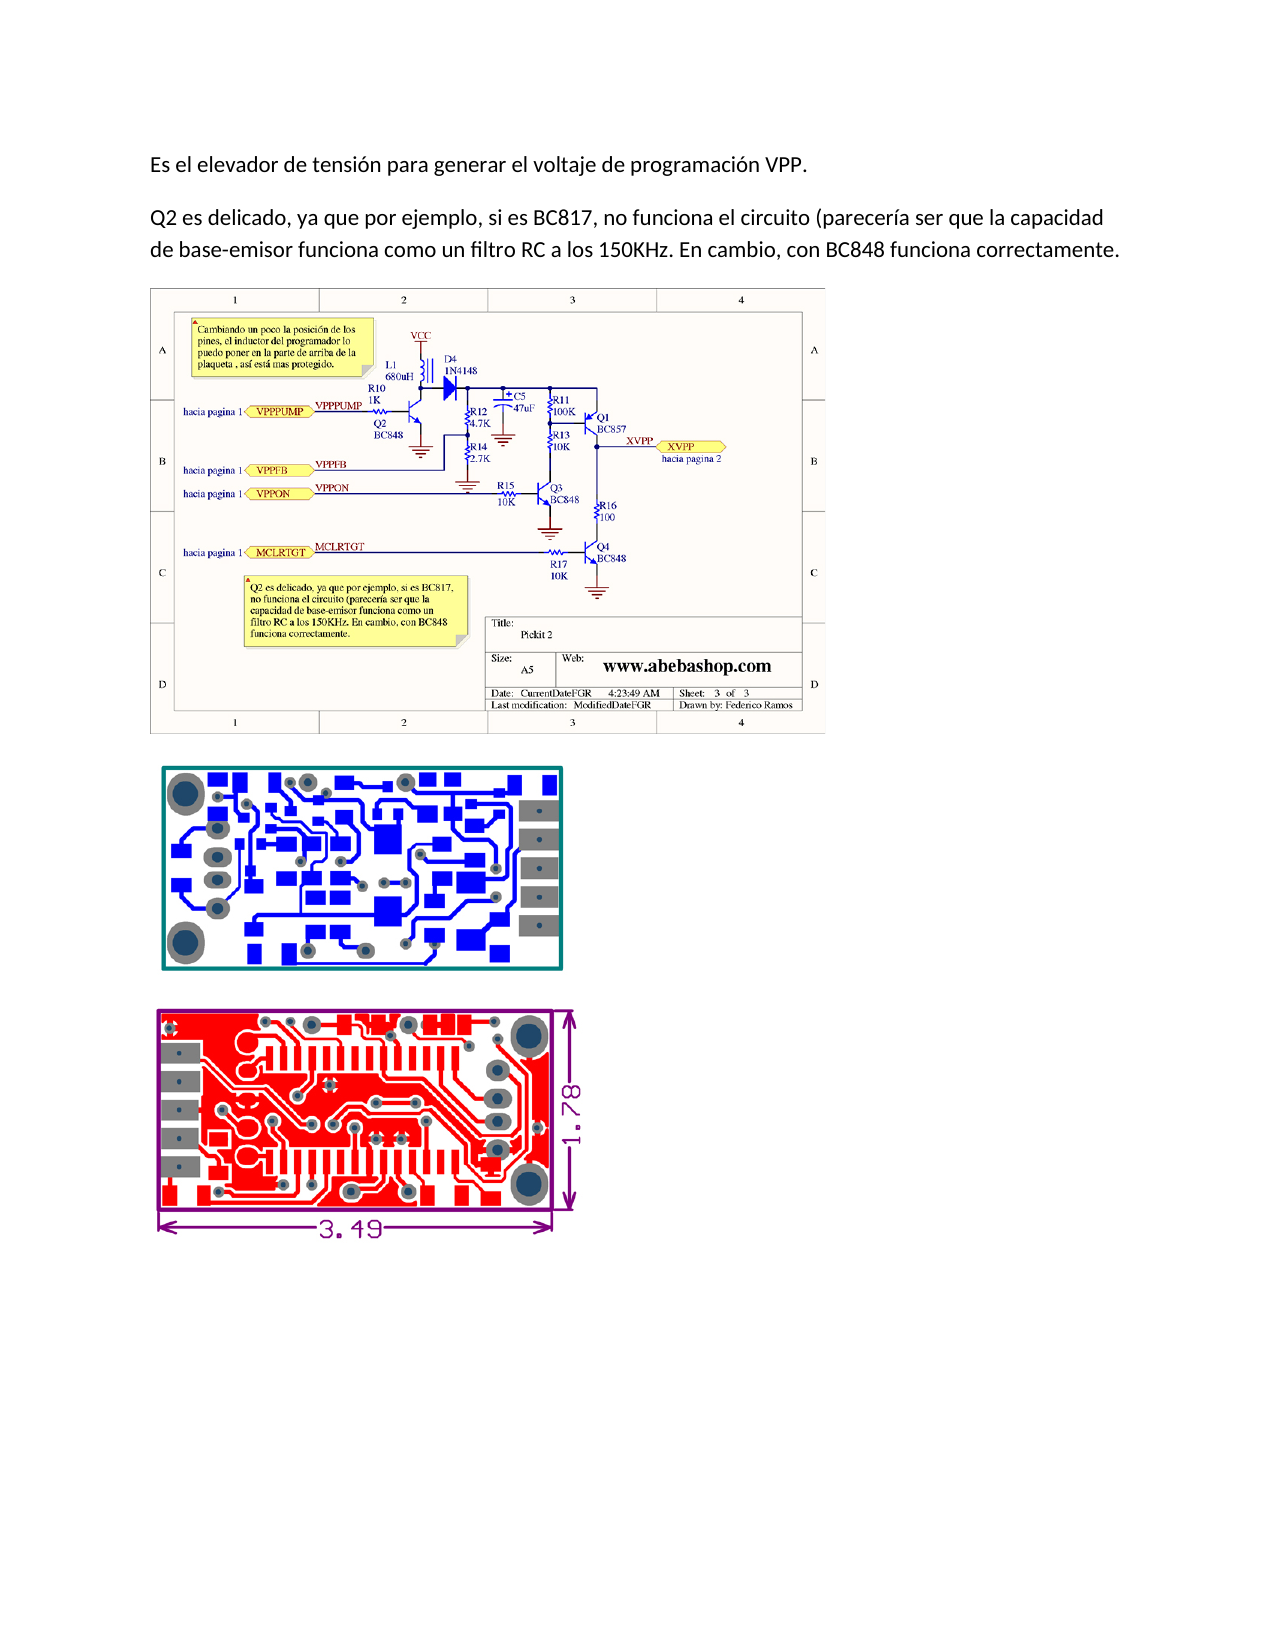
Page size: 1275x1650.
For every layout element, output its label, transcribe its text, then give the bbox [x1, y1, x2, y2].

text Es el elevador de tensión para generar el voltaje de programación VPP. [150, 150, 1125, 178]
picture [150, 758, 570, 978]
picture [150, 1003, 587, 1244]
picture [150, 288, 826, 734]
text Q2 es delicado, ya que por ejemplo, si es BC817, no funciona el circuito (parecería ser que la capacidad de base-emisor funciona como un filtro RC a los 150KHz. En cambio, con BC848 funciona correctamente. [150, 203, 1125, 263]
